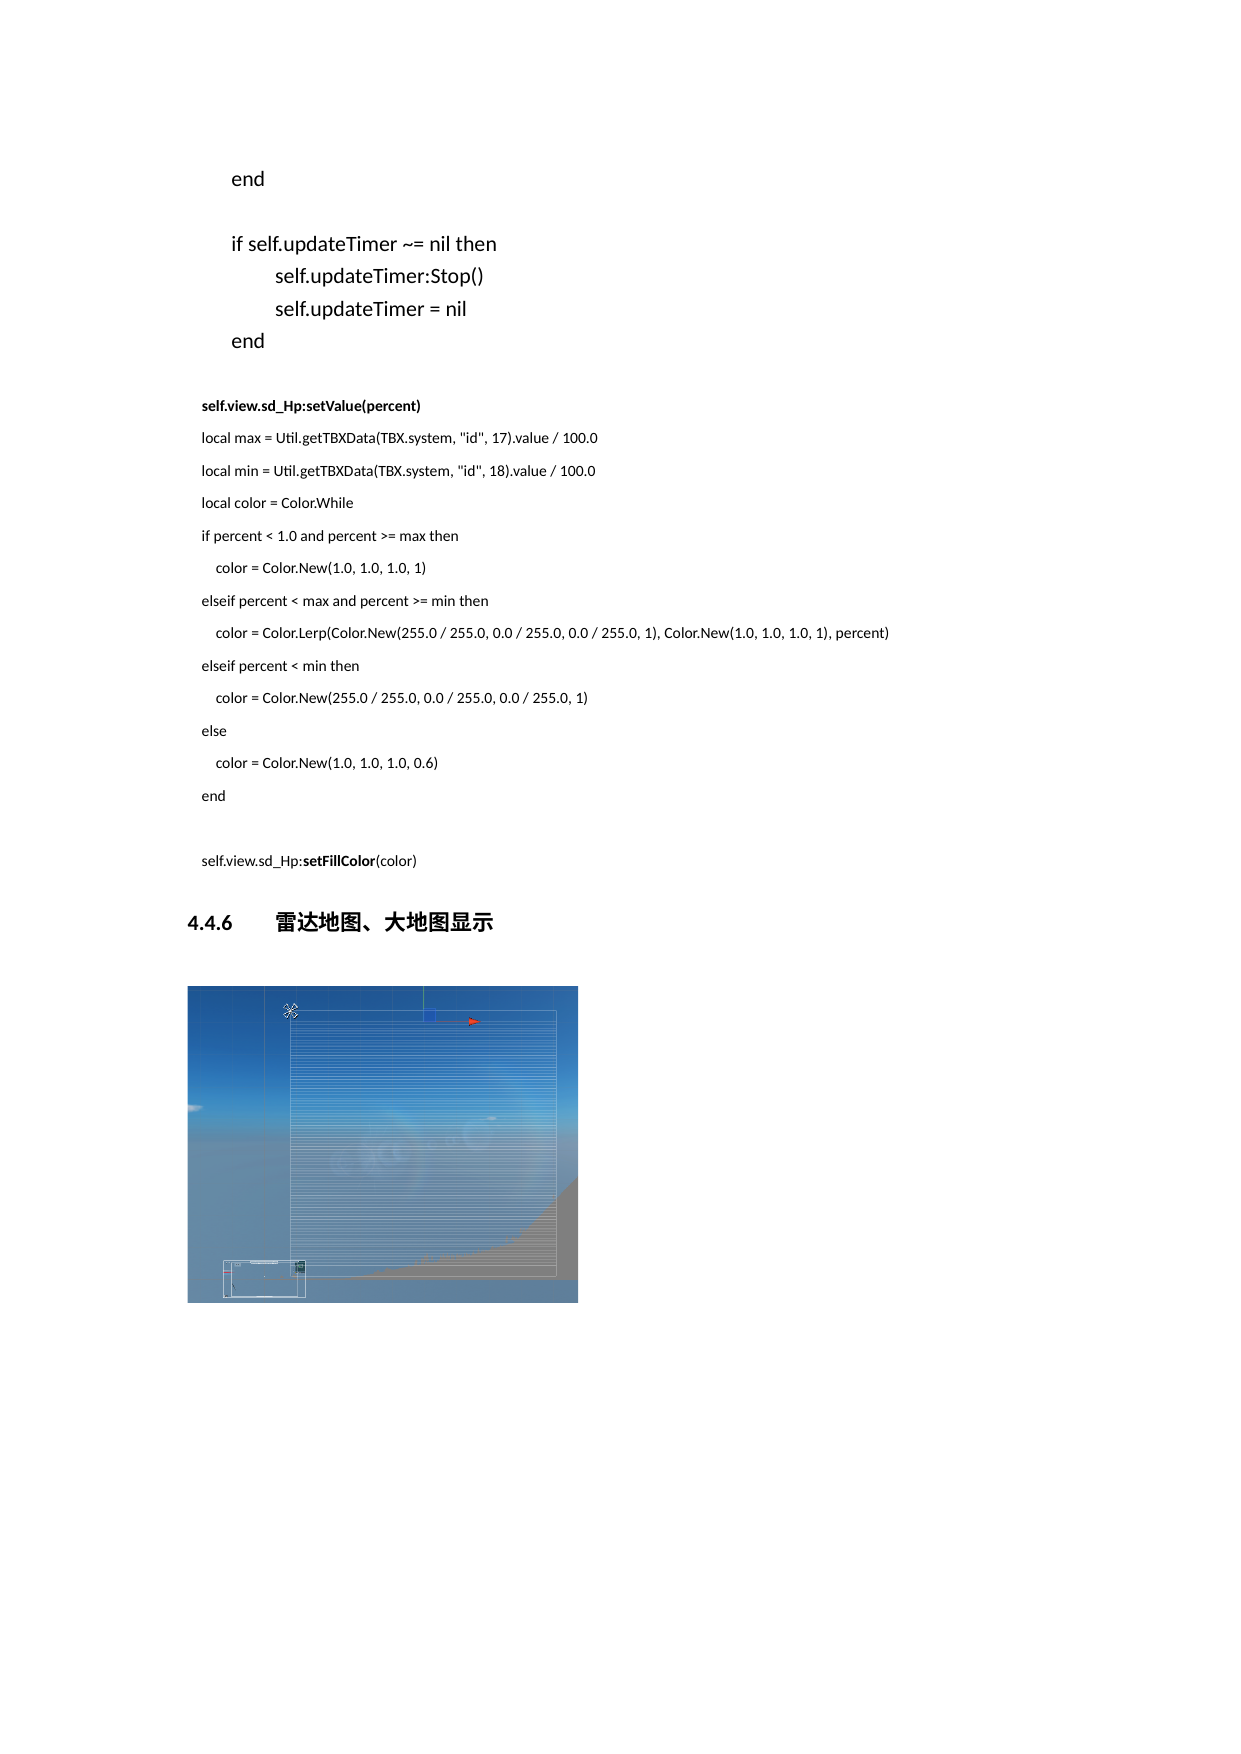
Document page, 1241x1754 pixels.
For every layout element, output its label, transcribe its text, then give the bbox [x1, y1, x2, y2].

text self.updateTimer:Stop() [187, 259, 1053, 292]
picture [187, 986, 579, 1303]
text elseif percent < min then [187, 649, 1053, 682]
text color = Color.New(255.0 / 255.0, 0.0 / 255.0, 0.0 / 255.0, 1) [187, 682, 1053, 714]
text elseif percent < max and percent >= min then [187, 584, 1053, 617]
text end [187, 324, 1053, 357]
text if percent < 1.0 and percent >= max then [187, 519, 1053, 552]
text local min = Util.getTBXData(TBX.system, "id", 18).value / 100.0 [187, 454, 1053, 487]
text self.view.sd_Hp:setFillColor(color) [187, 844, 1053, 877]
text color = Color.Lerp(Color.New(255.0 / 255.0, 0.0 / 255.0, 0.0 / 255.0, 1), Color.New(1.0, 1.0, 1.0, 1), percent) [187, 617, 1053, 649]
text color = Color.New(1.0, 1.0, 1.0, 1) [187, 552, 1053, 584]
text color = Color.New(1.0, 1.0, 1.0, 0.6) [187, 747, 1053, 779]
text self.view.sd_Hp:setValue(percent) [187, 389, 1053, 422]
text end [187, 162, 1053, 194]
subtitle 雷达地图、大地图显示 [187, 904, 1053, 937]
text if self.updateTimer ~= nil then [187, 227, 1053, 259]
text local color = Color.While [187, 487, 1053, 519]
text local max = Util.getTBXData(TBX.system, "id", 17).value / 100.0 [187, 422, 1053, 454]
text else [187, 714, 1053, 747]
text self.updateTimer = nil [187, 292, 1053, 324]
text end [187, 779, 1053, 812]
